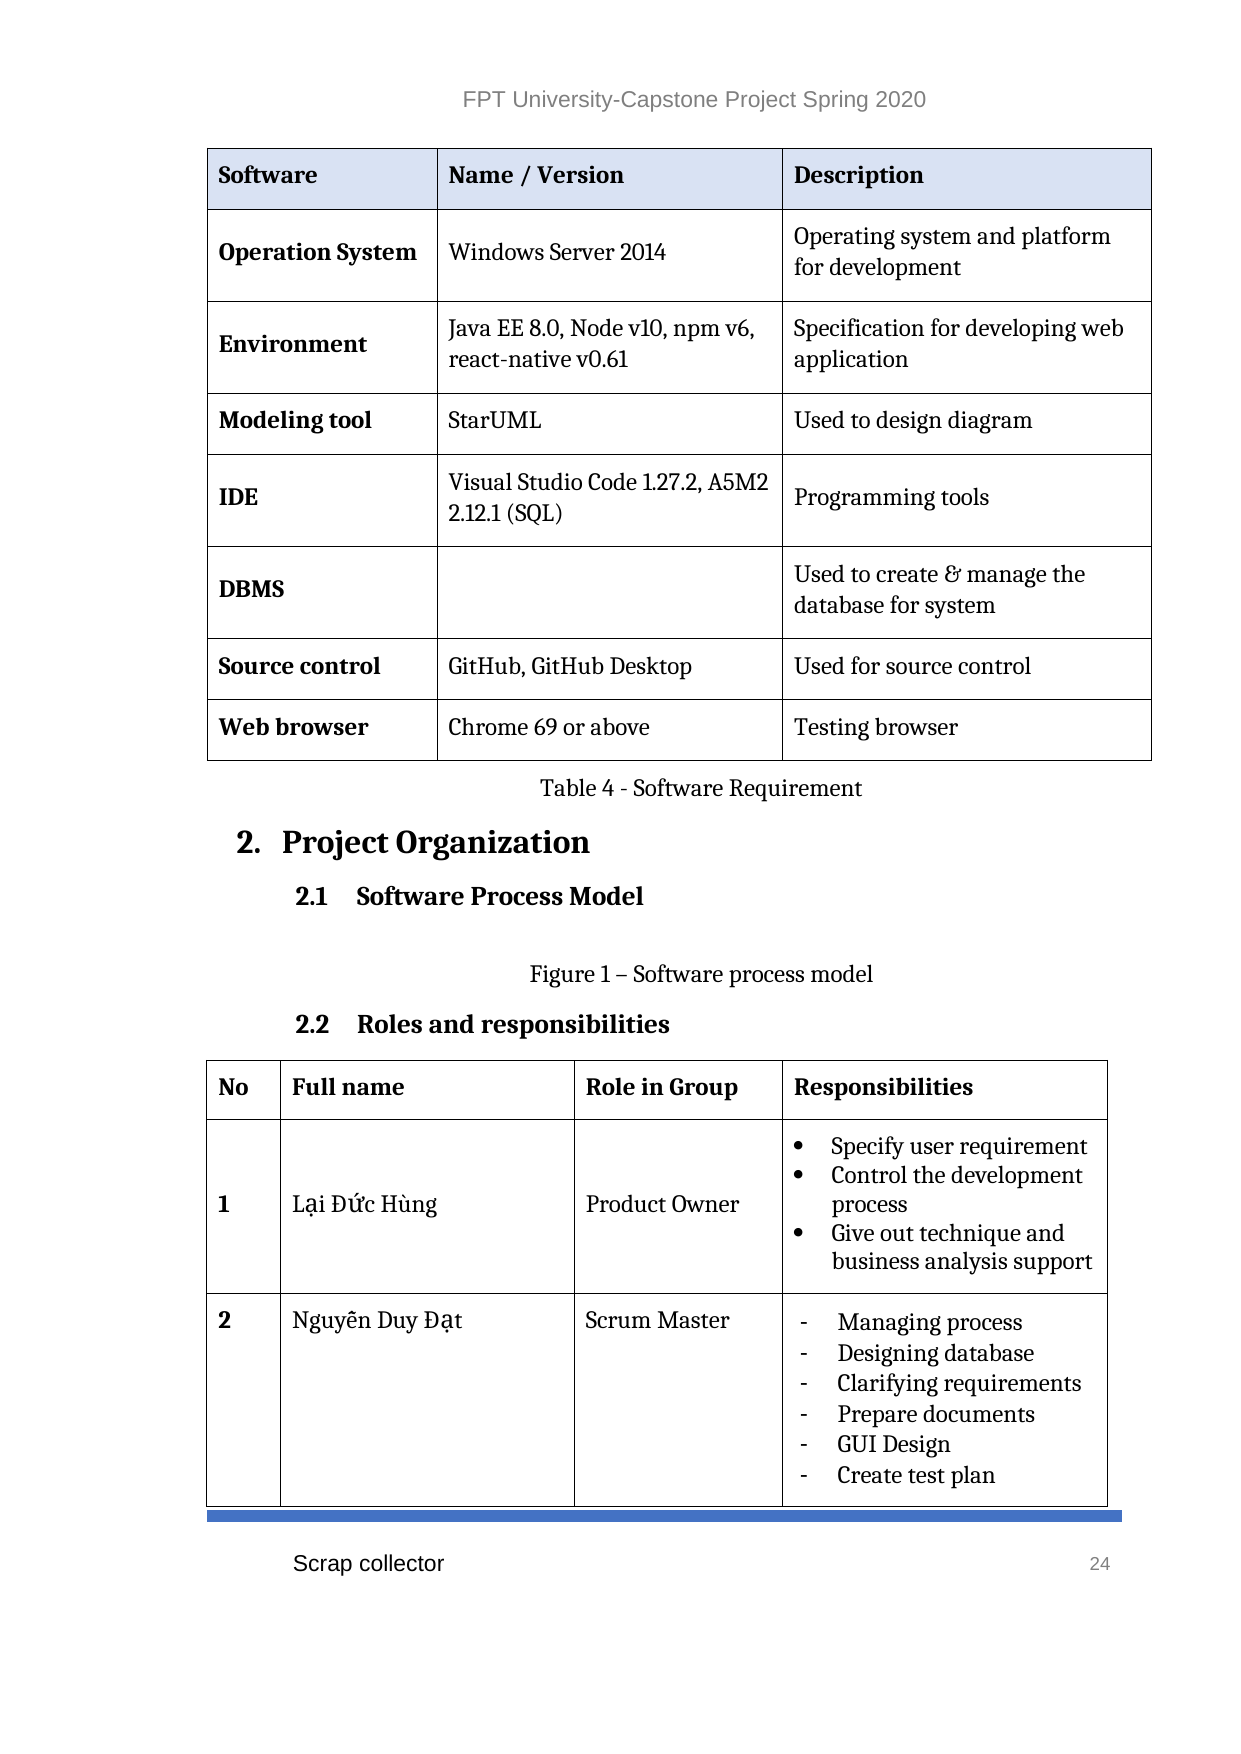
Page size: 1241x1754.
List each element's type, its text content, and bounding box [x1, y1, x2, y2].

table_cell Chrome 69 or above [438, 700, 782, 760]
table_cell Web browser [208, 700, 437, 760]
list Software Process Model [295, 881, 1122, 912]
text Table 4 - Software Requirement [207, 774, 1122, 802]
text Figure 1 – Software process model [207, 960, 1122, 989]
table_cell Used for source control [783, 639, 1151, 699]
table_cell Testing browser [783, 700, 1151, 760]
table_cell Nguyễn Duy Đạt [281, 1294, 574, 1506]
table_header Responsibilities [783, 1061, 1107, 1119]
table_cell Product Owner [575, 1120, 782, 1293]
table_header Name / Version [438, 149, 782, 209]
table_cell Windows Server 2014 [438, 210, 782, 301]
table_cell [438, 547, 782, 638]
table_cell Used to design diagram [783, 394, 1151, 454]
table_cell Programming tools [783, 455, 1151, 546]
table_header Full name [281, 1061, 574, 1119]
table_header No [207, 1061, 280, 1119]
table_cell Scrum Master [575, 1294, 782, 1506]
table_cell Visual Studio Code 1.27.2, A5M2 2.12.1 (SQL) [438, 455, 782, 546]
table_cell StarUML [438, 394, 782, 454]
table_header Role in Group [575, 1061, 782, 1119]
table_cell Used to create & manage the database for system [783, 547, 1151, 638]
table_cell Modeling tool [208, 394, 437, 454]
table_cell 2 [207, 1294, 280, 1506]
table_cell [783, 1294, 1107, 1506]
table_header Software [208, 149, 437, 209]
table_cell Environment [208, 302, 437, 393]
table_cell GitHub, GitHub Desktop [438, 639, 782, 699]
subtitle Project Organization [236, 823, 1122, 862]
table_header Description [783, 149, 1151, 209]
table_cell Java EE 8.0, Node v10, npm v6, react-native v0.61 [438, 302, 782, 393]
table_cell Operating system and platform for development [783, 210, 1151, 301]
table_cell Operation System [208, 210, 437, 301]
table_cell Specify user requirement Control the development process Give out technique and business analysis support [783, 1120, 1107, 1293]
list Roles and responsibilities [295, 1009, 1122, 1041]
table_cell IDE [208, 455, 437, 546]
table_cell Source control [208, 639, 437, 699]
table_cell DBMS [208, 547, 437, 638]
table_cell Lại Đức Hùng [281, 1120, 574, 1293]
table_cell Specification for developing web application [783, 302, 1151, 393]
table_cell 1 [207, 1120, 280, 1293]
